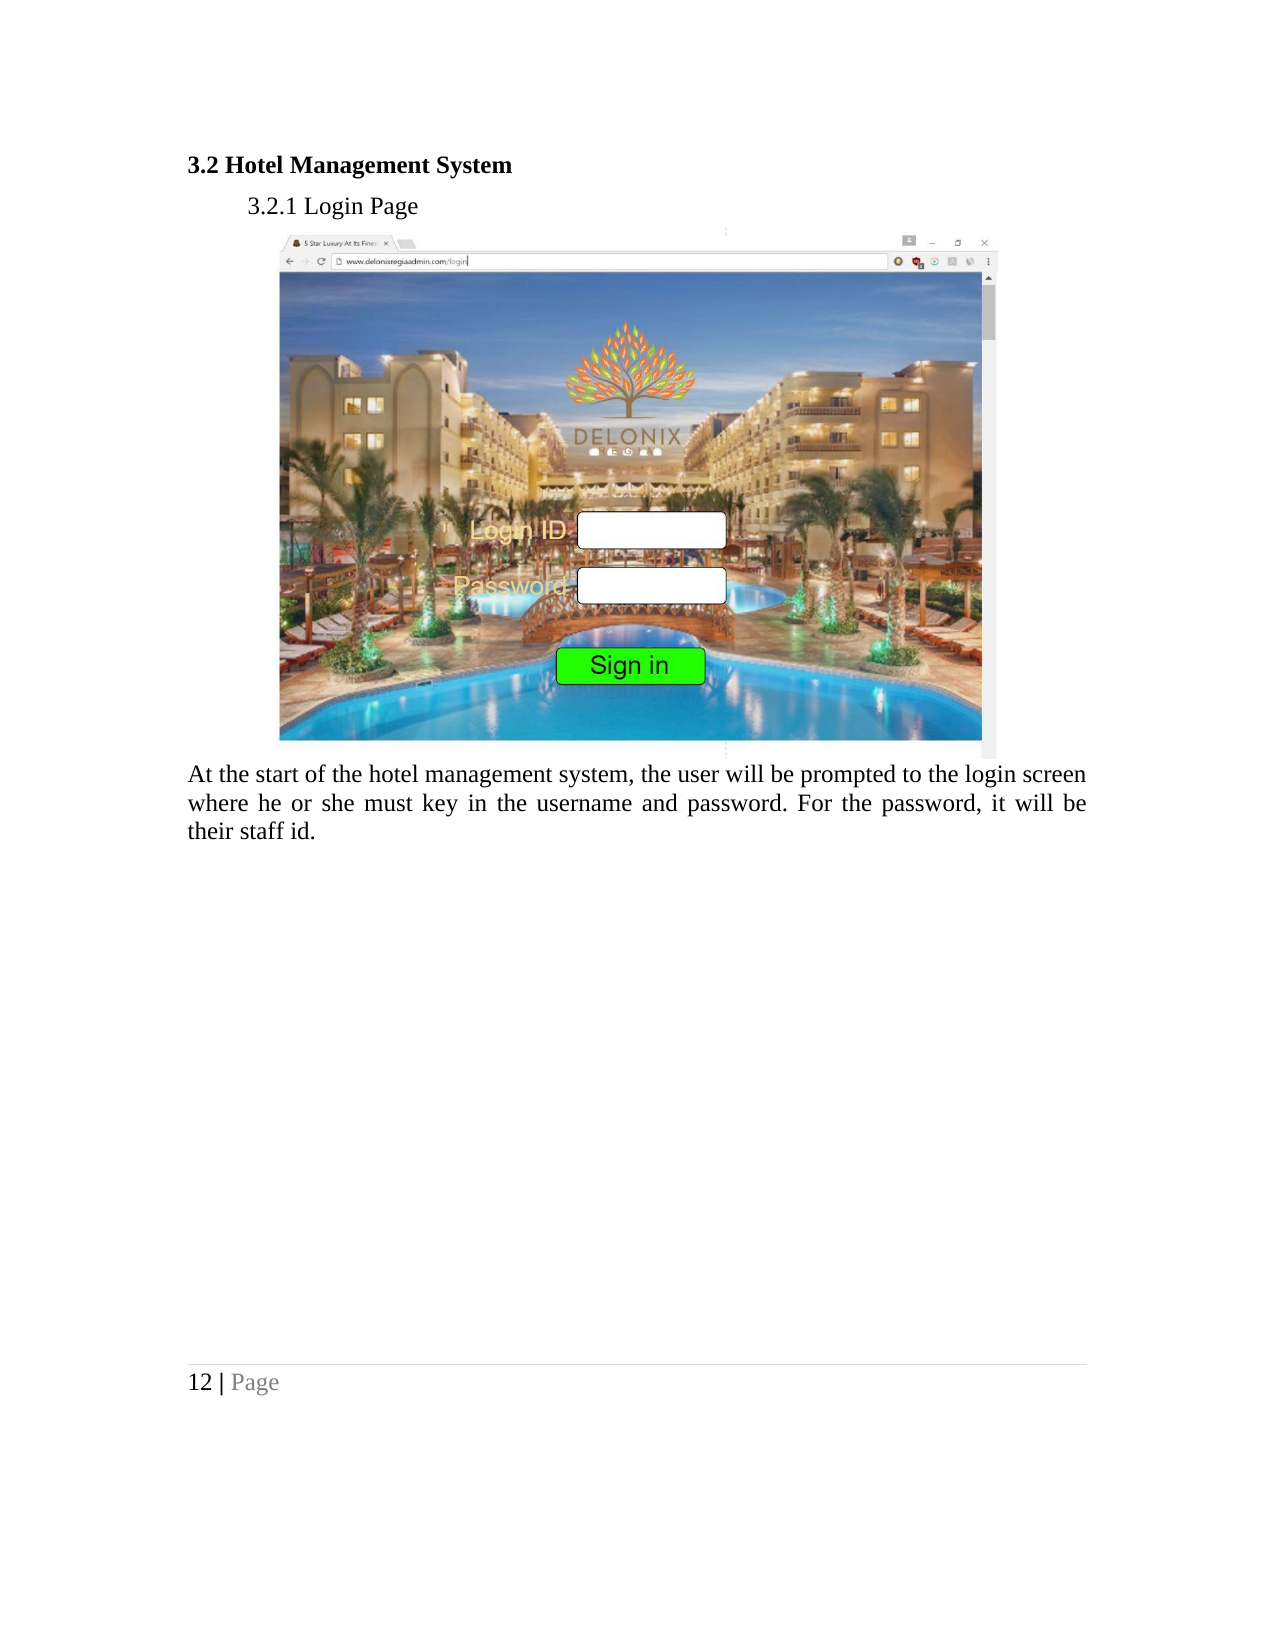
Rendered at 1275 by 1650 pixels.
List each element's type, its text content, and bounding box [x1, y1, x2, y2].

subtitle 3.2.1 Login Page [247, 191, 1087, 220]
picture [276, 226, 999, 759]
subtitle 3.2 Hotel Management System [187, 150, 1087, 179]
text At the start of the hotel management system, the user will be prompted to the login screen where he or she must key in the username and password. For the password, it will be their staff id. [187, 759, 1087, 845]
